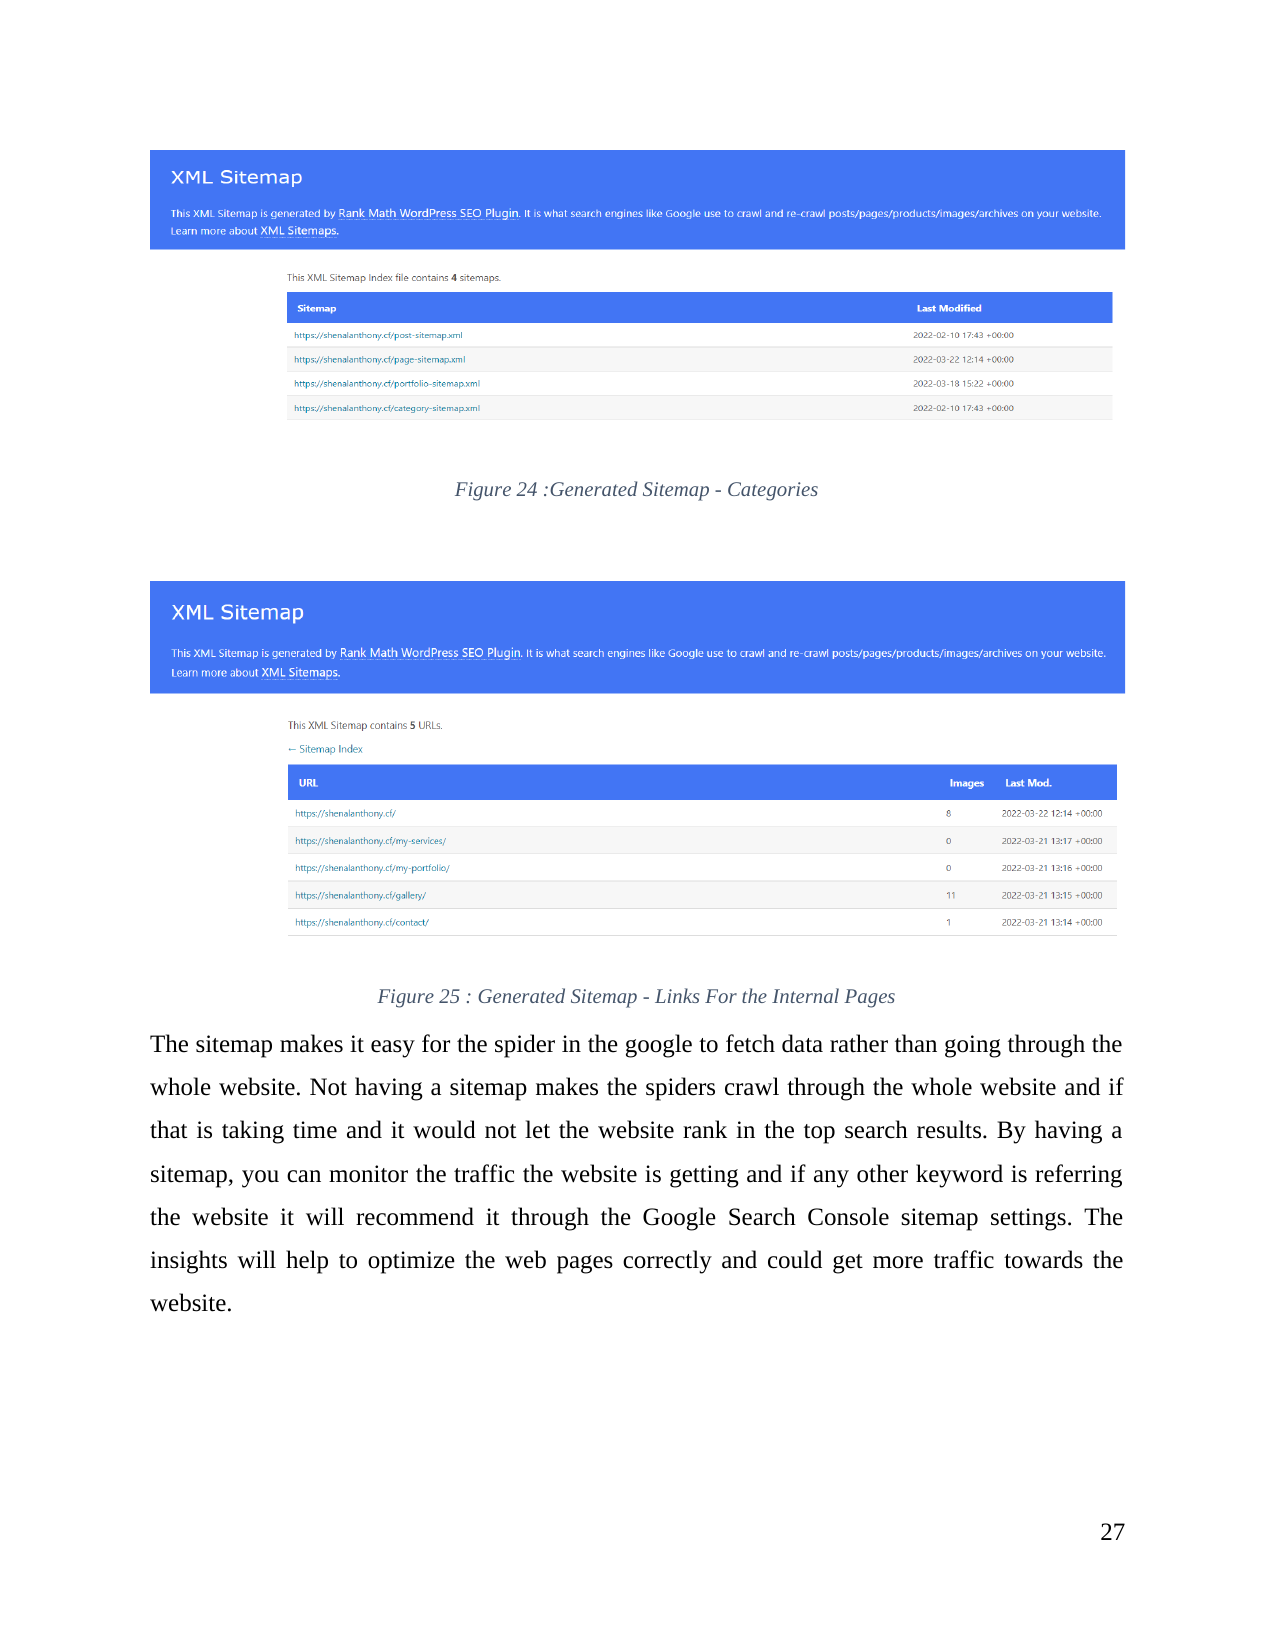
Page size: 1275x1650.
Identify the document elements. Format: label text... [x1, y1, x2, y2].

text The sitemap makes it easy for the spider in the google to fetch data rather than going through the whole website. Not having a sitemap makes the spiders crawl through the whole website and if that is taking time and it would not let the website rank in the top search results. By having a sitemap, you can monitor the traffic the website is getting and if any other keyword is referring the website it will recommend it through the Google Search Console sitemap settings. The insights will help to optimize the web pages correctly and could get more traffic towards the website. [150, 1029, 1125, 1317]
text Figure 25 : Generated Sitemap - Links For the Internal Pages [150, 984, 1125, 1008]
picture [150, 150, 1125, 446]
picture [150, 581, 1125, 954]
text Figure 24 :Generated Sitemap - Categories [150, 476, 1125, 501]
